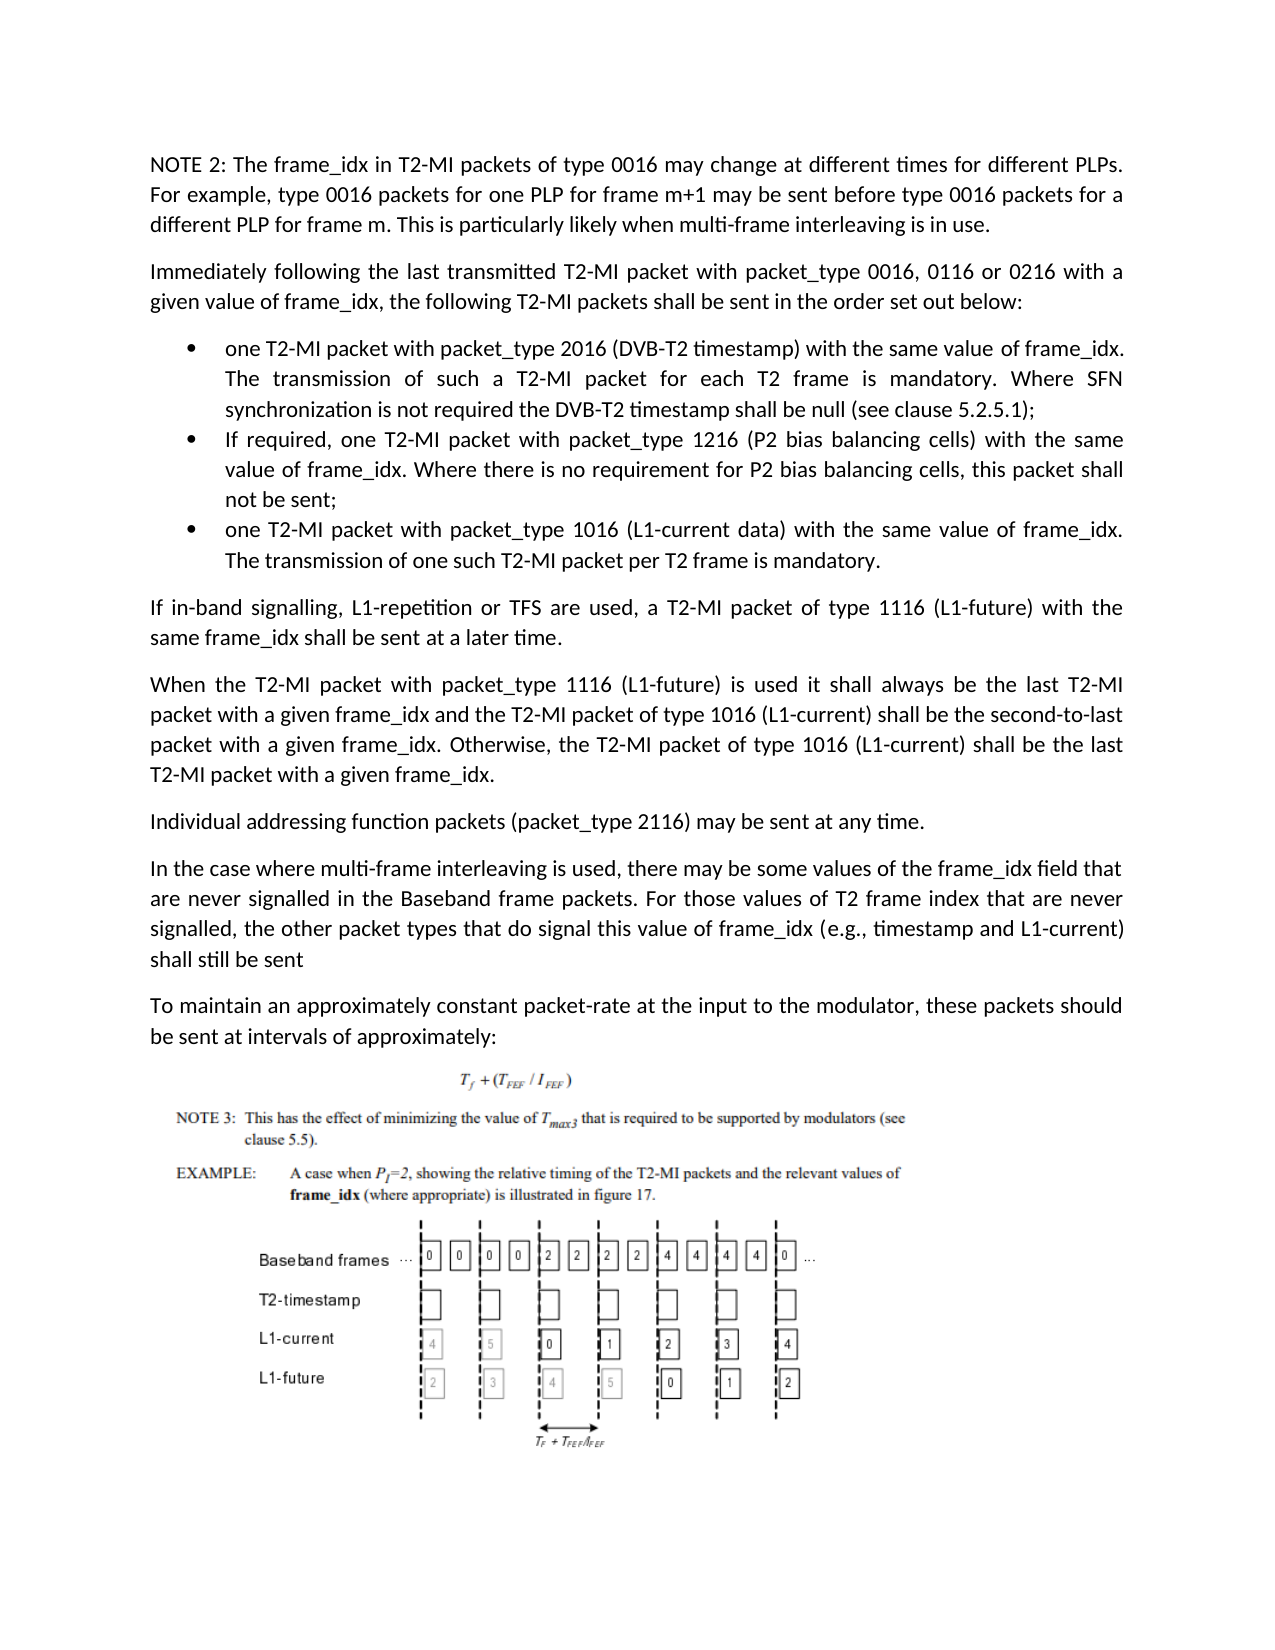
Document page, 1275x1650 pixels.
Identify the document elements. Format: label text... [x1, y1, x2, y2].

list If required, one T2-MI packet with packet_type 1216 (P2 bias balancing cells) with the same value of frame_idx. Where there is no requirement for P2 bias balancing cells, this packet shall not be sent; [187, 425, 1125, 513]
text NOTE 2: The frame_idx in T2-MI packets of type 0016 may change at different times for different PLPs. For example, type 0016 packets for one PLP for frame m+1 may be sent before type 0016 packets for a different PLP for frame m. This is particularly likely when multi-frame interleaving is in use. [150, 150, 1125, 238]
text In the case where multi-frame interleaving is used, there may be some values of the frame_idx field that are never signalled in the Baseband frame packets. For those values of T2 frame index that are never signalled, the other packet types that do signal this value of frame_idx (e.g., timestamp and L1-current) shall still be sent [150, 854, 1125, 973]
text When the T2-MI packet with packet_type 1116 (L1-future) is used it shall always be the last T2-MI packet with a given frame_idx and the T2-MI packet of type 1016 (L1-current) shall be the second-to-last packet with a given frame_idx. Otherwise, the T2-MI packet of type 1016 (L1-current) shall be the last T2-MI packet with a given frame_idx. [150, 670, 1125, 788]
list one T2-MI packet with packet_type 2016 (DVB-T2 timestamp) with the same value of frame_idx. The transmission of such a T2-MI packet for each T2 frame is mandatory. Where SFN synchronization is not required the DVB-T2 timestamp shall be null (see clause 5.2.5.1); [187, 334, 1125, 423]
text To maintain an approximately constant packet-rate at the input to the modulator, these packets should be sent at intervals of approximately: [150, 992, 1125, 1050]
text Individual addressing function packets (packet_type 2116) may be sent at any time. [150, 807, 1125, 835]
text Immediately following the last transmitted T2-MI packet with packet_type 0016, 0116 or 0216 with a given value of frame_idx, the following T2-MI packets shall be sent in the order set out below: [150, 257, 1125, 316]
text If in-band signalling, L1-repetition or TFS are used, a T2-MI packet of type 1116 (L1-future) with the same frame_idx shall be sent at a later time. [150, 593, 1125, 651]
list one T2-MI packet with packet_type 1016 (L1-current data) with the same value of frame_idx. The transmission of one such T2-MI packet per T2 frame is mandatory. [187, 516, 1125, 574]
